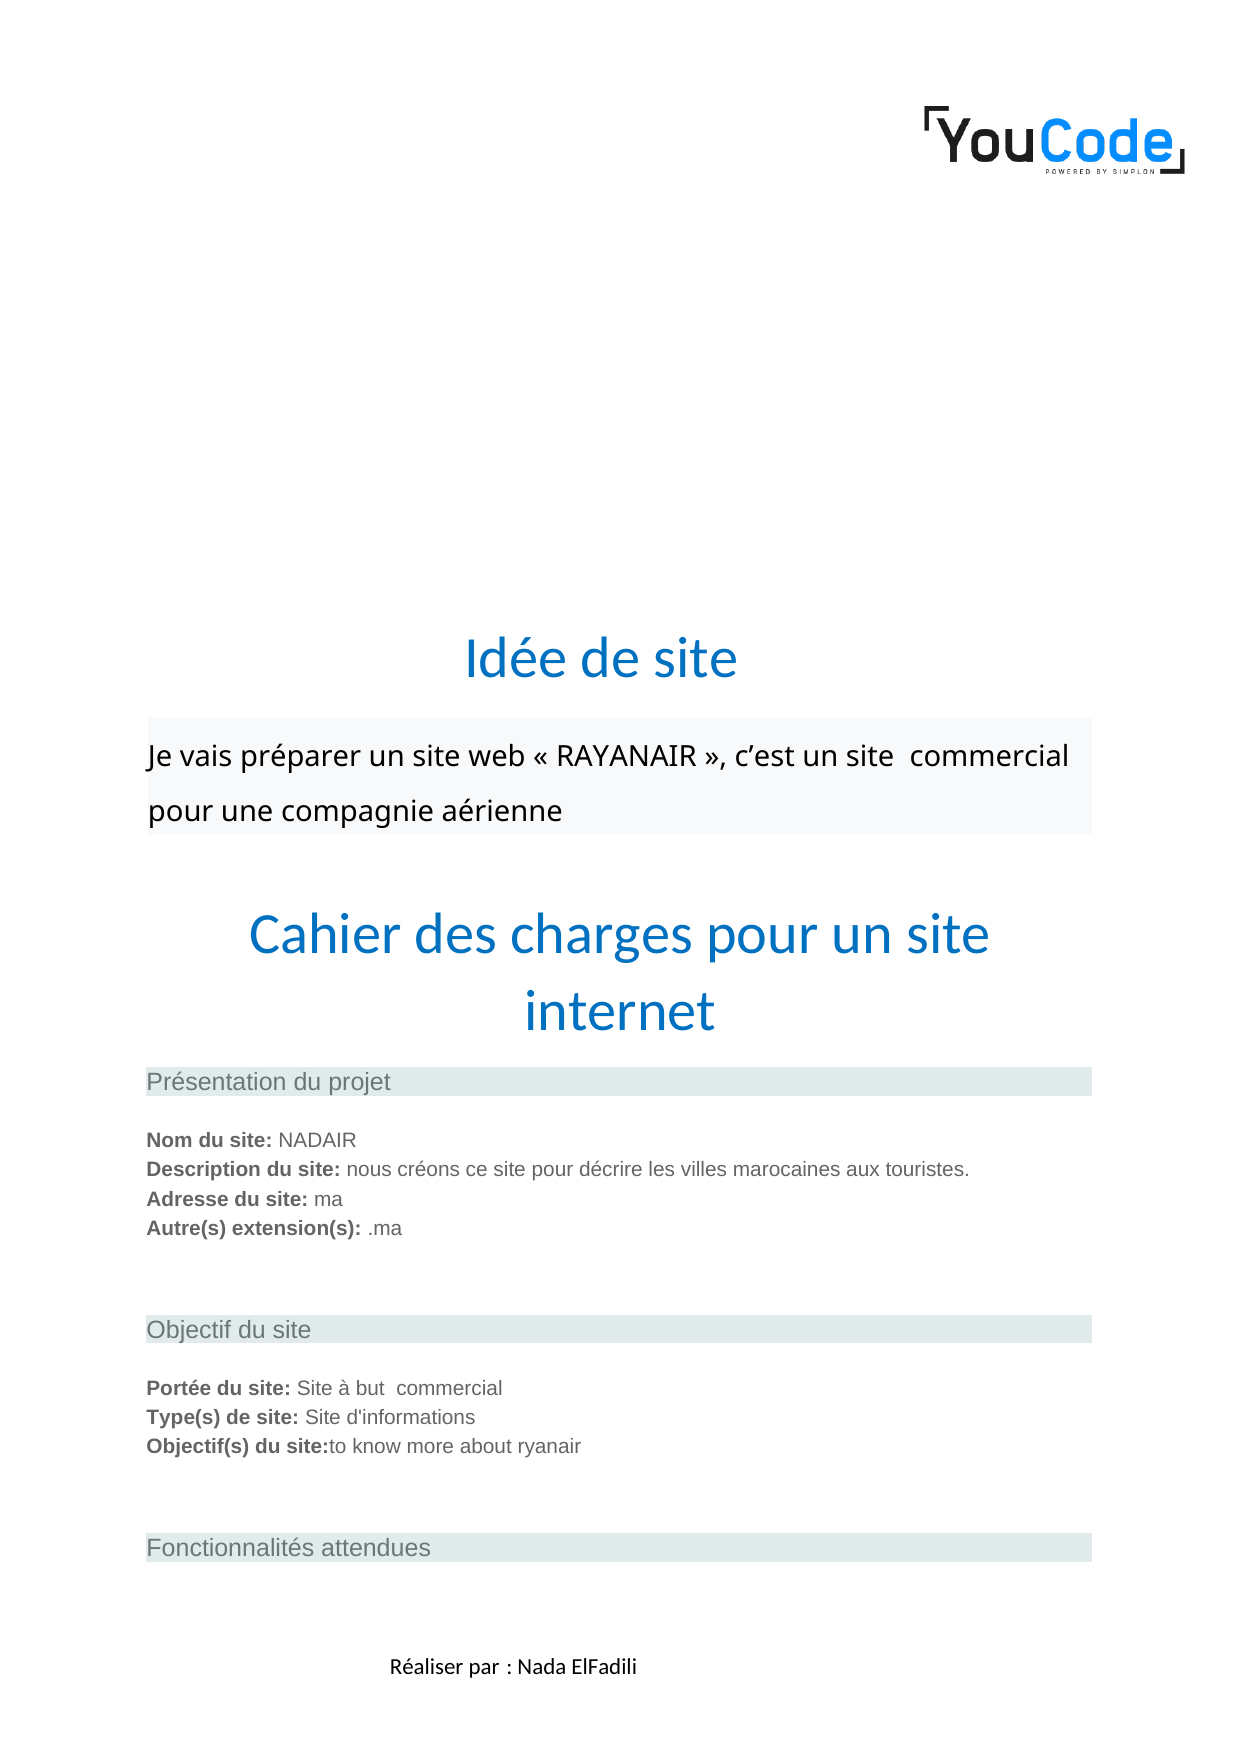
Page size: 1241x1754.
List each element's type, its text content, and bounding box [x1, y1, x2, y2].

text Adresse du site: ma [146, 1187, 1092, 1211]
text Description du site: nous créons ce site pour décrire les villes marocaines aux touristes. [146, 1157, 1092, 1181]
text Portée du site: Site à but commercial [146, 1375, 1092, 1399]
picture [915, 103, 1194, 176]
text Objectif(s) du site:to know more about ryanair [146, 1434, 1092, 1458]
text Type(s) de site: Site d'informations [146, 1405, 1092, 1429]
text Nom du site: NADAIR [146, 1128, 1092, 1152]
text Fonctionnalités attendues [146, 1533, 1092, 1562]
text Je vais préparer un site web « RAYANAIR », c’est un site commercial pour une compagnie aérienne [148, 718, 1092, 834]
text Présentation du projet [146, 1067, 1092, 1096]
text Objectif du site [146, 1315, 1092, 1343]
text Autre(s) extension(s): .ma [146, 1216, 1092, 1240]
text Cahier des charges pour un site internet [148, 896, 1092, 1044]
text Idée de site [148, 621, 1092, 692]
